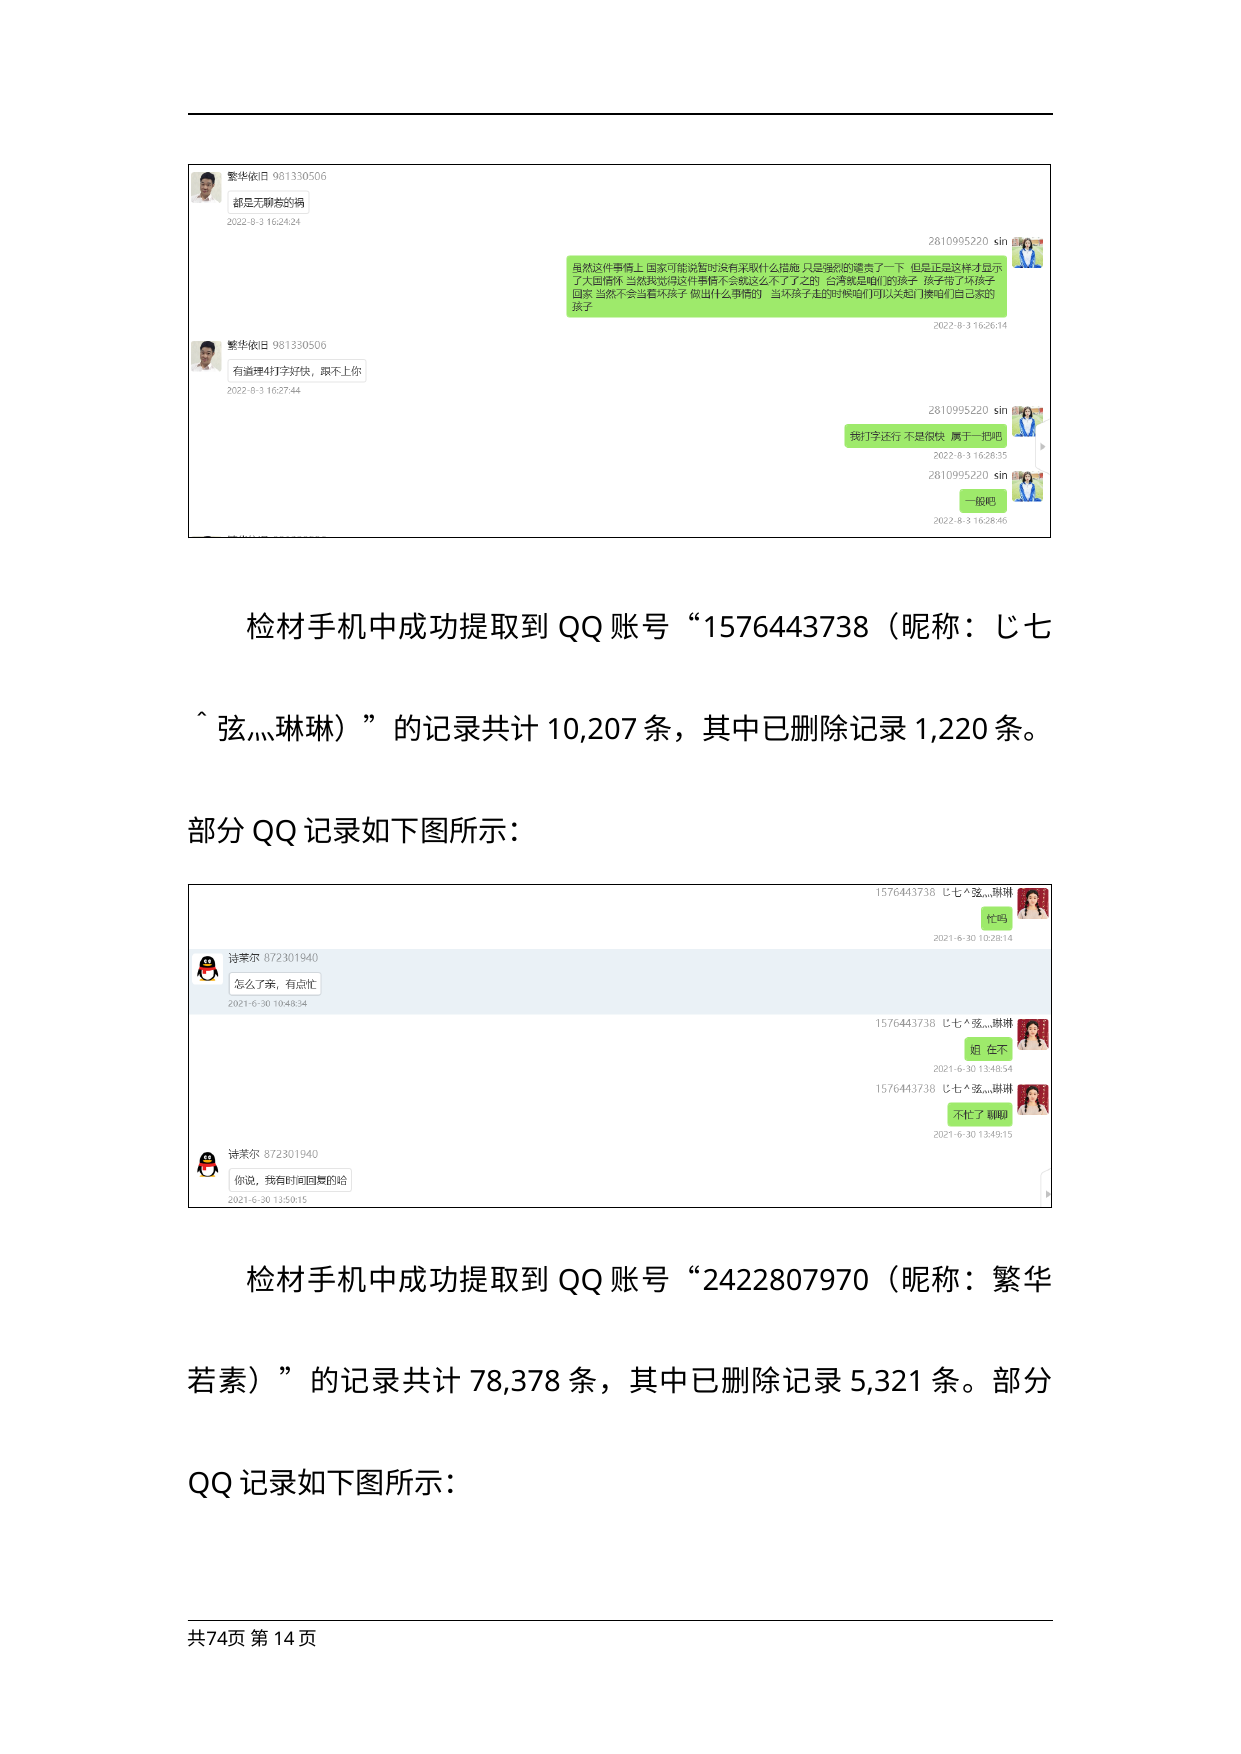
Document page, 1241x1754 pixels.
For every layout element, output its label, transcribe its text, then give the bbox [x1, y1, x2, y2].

text 检材手机中成功提取到QQ账号“1576443738（昵称：じ七＾弦灬琳琳）”的记录共计10,207条，其中已删除记录1,220条。部分QQ记录如下图所示： [187, 591, 1053, 863]
picture [189, 885, 1051, 1207]
picture [189, 165, 1050, 537]
text 检材手机中成功提取到QQ账号“2422807970（昵称：繁华若素）”的记录共计78,378条，其中已删除记录5,321条。部分QQ记录如下图所示： [187, 1243, 1053, 1515]
